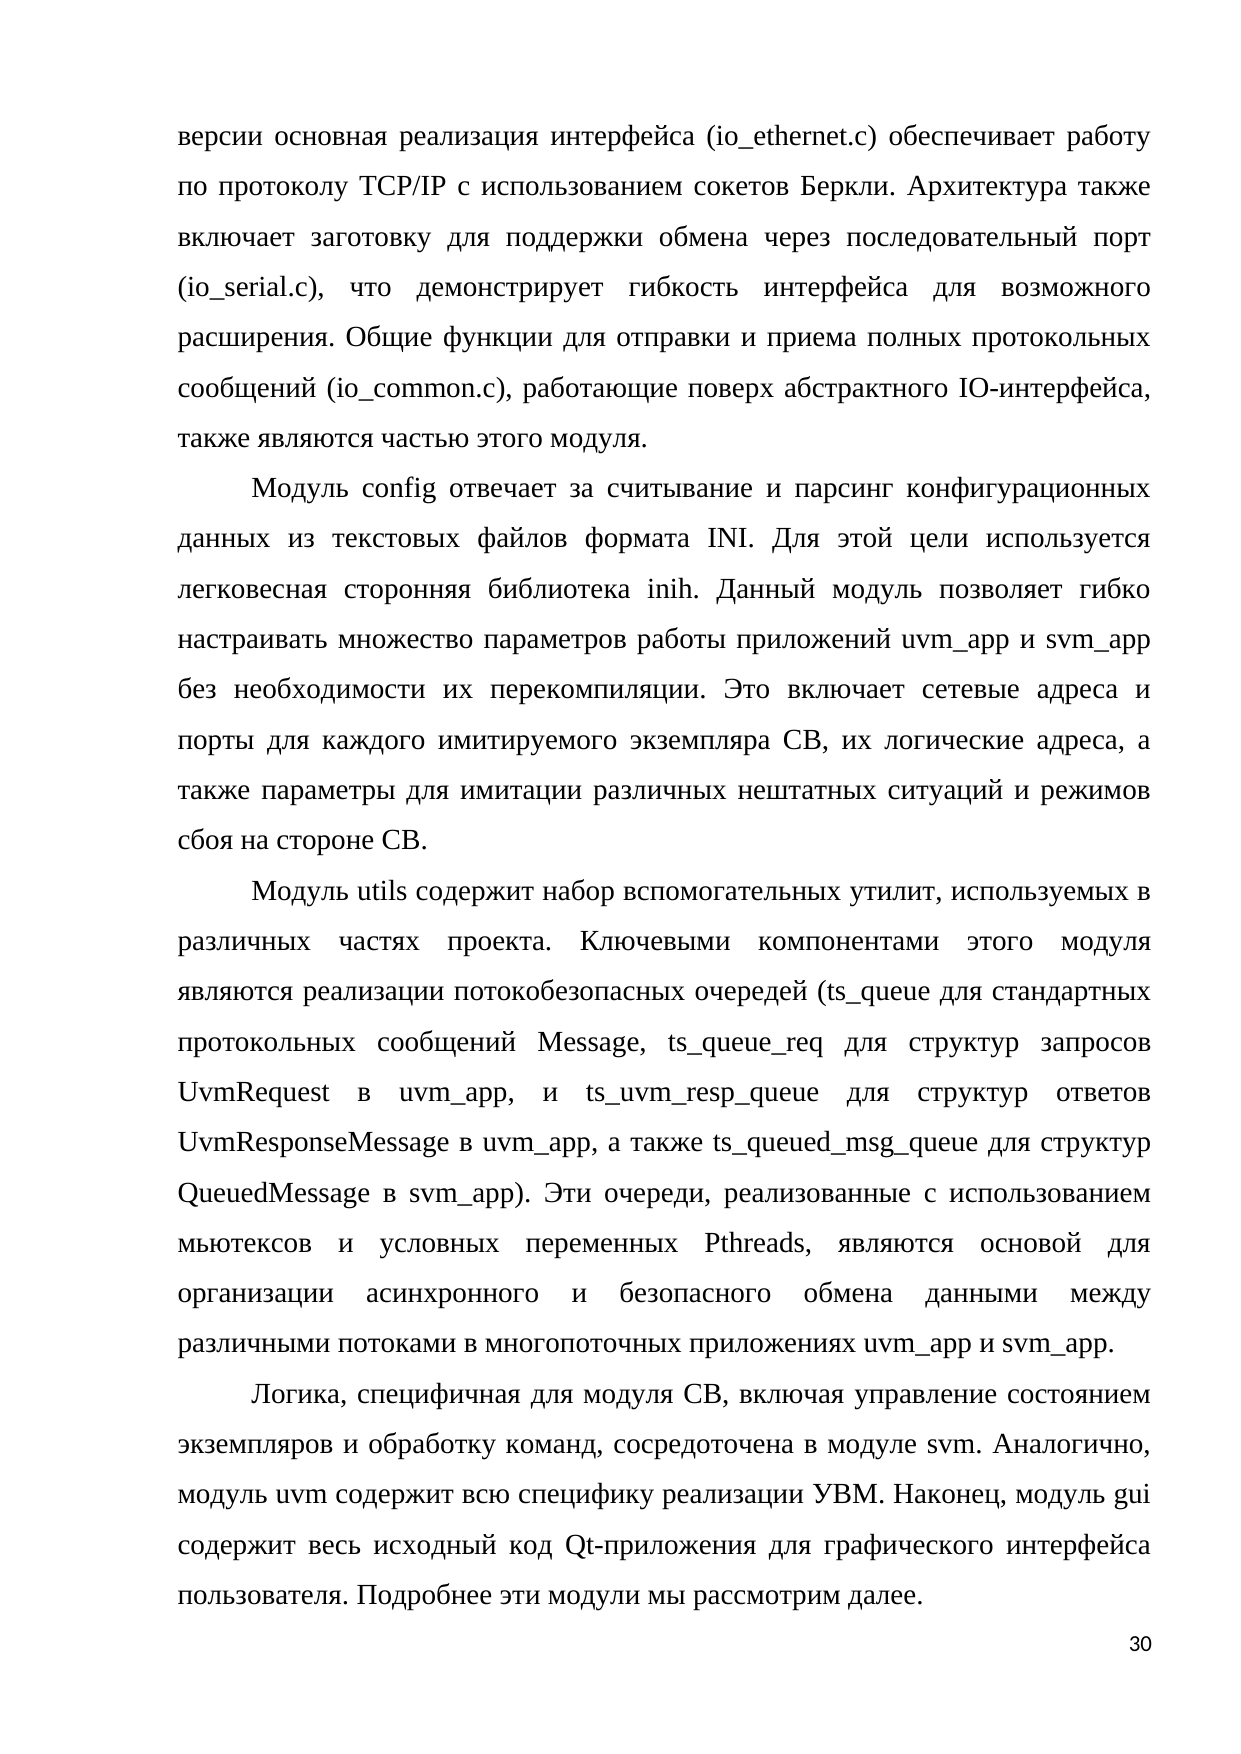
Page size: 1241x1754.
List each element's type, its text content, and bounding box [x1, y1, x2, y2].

text Модуль config отвечает за считывание и парсинг конфигурационных данных из текстовых файлов формата INI. Для этой цели используется легковесная сторонняя библиотека inih. Данный модуль позволяет гибко настраивать множество параметров работы приложений uvm_app и svm_app без необходимости их перекомпиляции. Это включает сетевые адреса и порты для каждого имитируемого экземпляра СВ, их логические адреса, а также параметры для имитации различных нештатных ситуаций и режимов сбоя на стороне СВ. [177, 470, 1152, 856]
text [177, 118, 1152, 453]
text Логика, специфичная для модуля СВ, включая управление состоянием экземпляров и обработку команд, сосредоточена в модуле svm. Аналогично, модуль uvm содержит всю специфику реализации УВМ. Наконец, модуль gui содержит весь исходный код Qt-приложения для графического интерфейса пользователя. Подробнее эти модули мы рассмотрим далее. [177, 1376, 1152, 1611]
text Модуль utils содержит набор вспомогательных утилит, используемых в различных частях проекта. Ключевыми компонентами этого модуля являются реализации потокобезопасных очередей (ts_queue для стандартных протокольных сообщений Message, ts_queue_req для структур запросов UvmRequest в uvm_app, и ts_uvm_resp_queue для структур ответов UvmResponseMessage в uvm_app, а также ts_queued_msg_queue для структур QueuedMessage в svm_app). Эти очереди, реализованные с использованием мьютексов и условных переменных Pthreads, являются основой для организации асинхронного и безопасного обмена данными между различными потоками в многопоточных приложениях uvm_app и svm_app. [177, 873, 1152, 1359]
